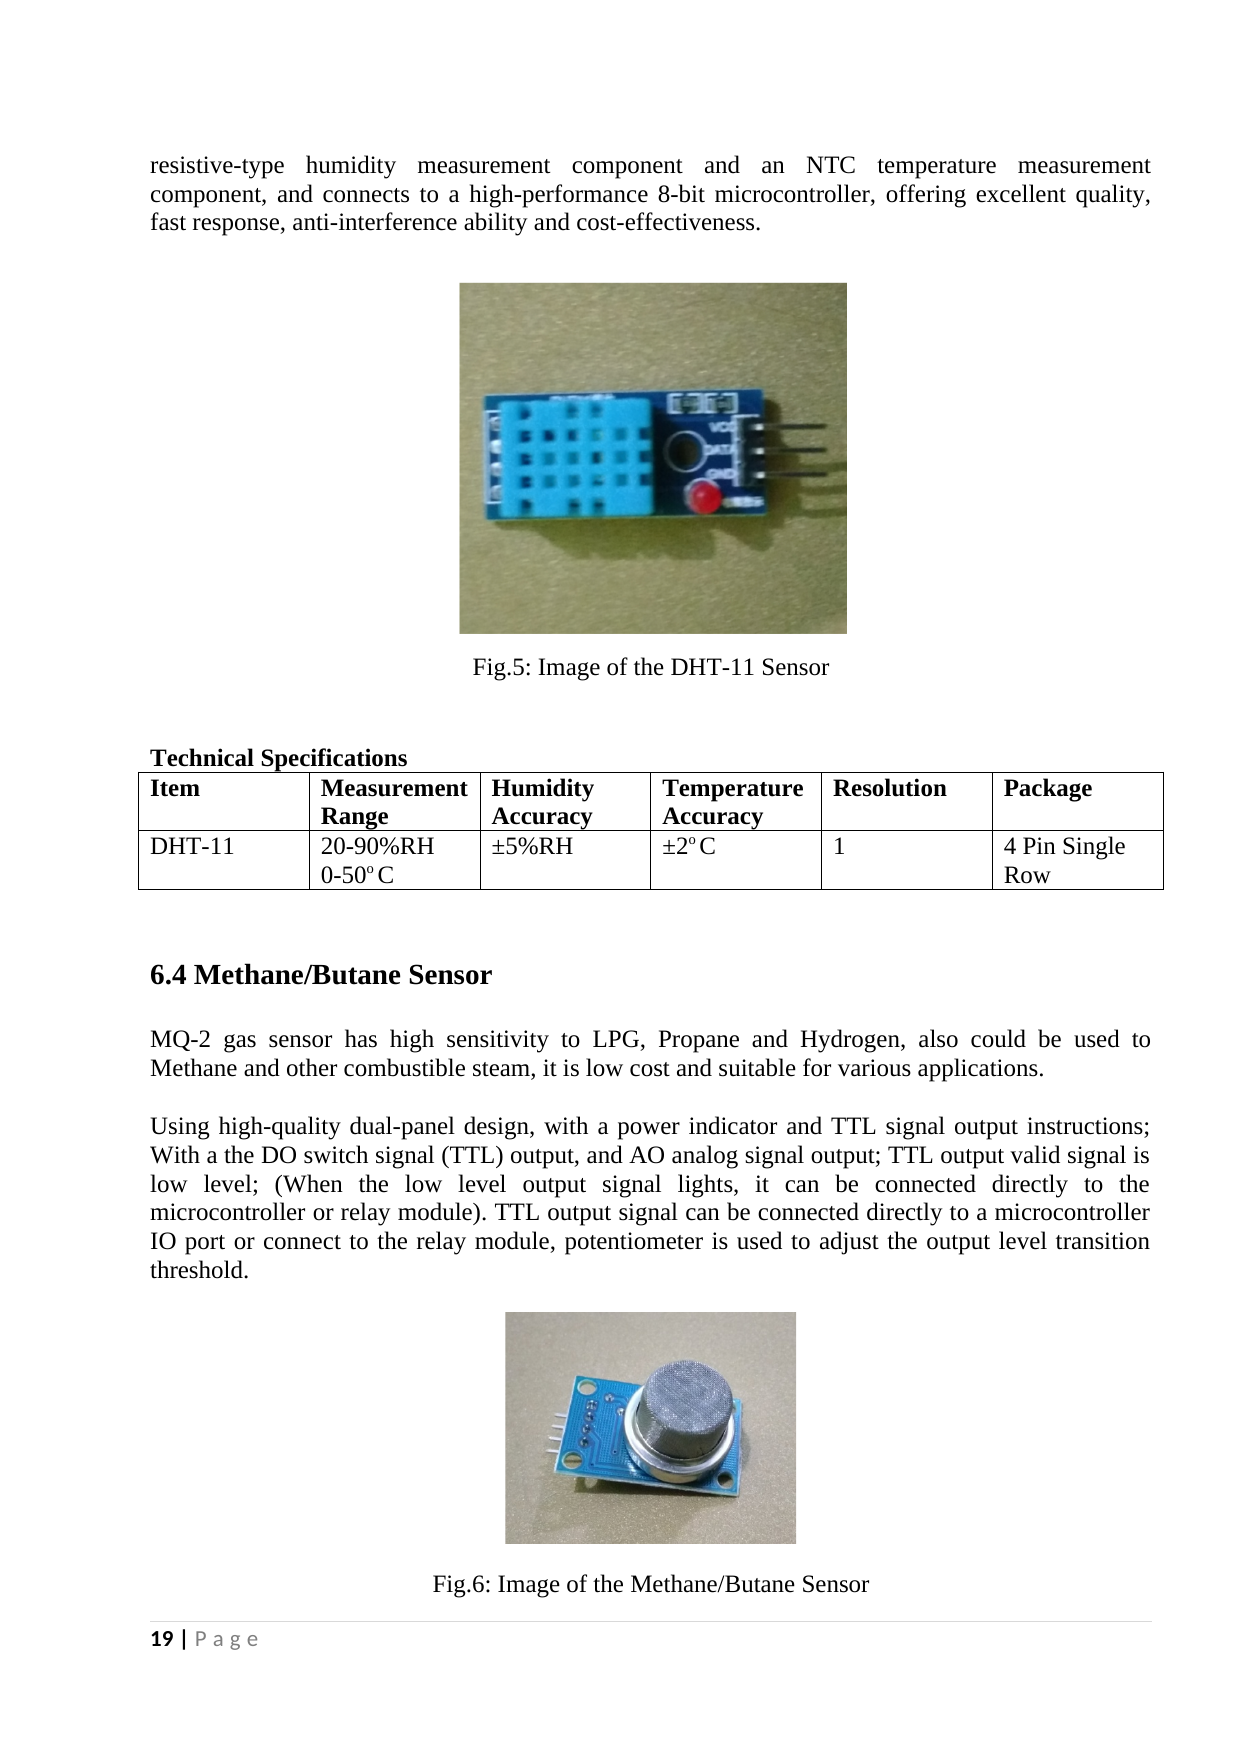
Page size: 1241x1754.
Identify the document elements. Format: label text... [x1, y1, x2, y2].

text MQ-2 gas sensor has high sensitivity to LPG, Propane and Hydrogen, also could be used to Methane and other combustible steam, it is low cost and suitable for various applications. [150, 1024, 1152, 1082]
table_cell DHT-11 [139, 831, 309, 889]
text Fig.5: Image of the DHT-11 Sensor [150, 652, 1152, 681]
picture [460, 283, 847, 634]
table_cell ±2o C [651, 831, 821, 889]
table_cell 1 [822, 831, 992, 889]
text Using high-quality dual-panel design, with a power indicator and TTL signal output instructions; With a the DO switch signal (TTL) output, and AO analog signal output; TTL output valid signal is low level; (When the low level output signal lights, it can be connected directly to the microcontroller or relay module). TTL output signal can be connected directly to a microcontroller IO port or connect to the relay module, potentiometer is used to adjust the output level transition threshold. [150, 1111, 1152, 1284]
picture [505, 1312, 797, 1544]
table_cell 4 Pin Single Row [993, 831, 1163, 889]
table_header Package [993, 773, 1163, 830]
table_header Resolution [822, 773, 992, 830]
table_header Humidity Accuracy [481, 773, 650, 830]
table_header Item [139, 773, 309, 830]
text Fig.6: Image of the Methane/Butane Sensor [150, 1569, 1152, 1598]
table_header Measurement Range [310, 773, 480, 830]
text 6.4 Methane/Butane Sensor [150, 957, 1152, 990]
table_header Temperature Accuracy [651, 773, 821, 830]
table_cell ±5%RH [481, 831, 650, 889]
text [150, 150, 1152, 236]
table_cell 20-90%RH 0-50o C [310, 831, 480, 889]
text Technical Specifications [150, 743, 1152, 772]
